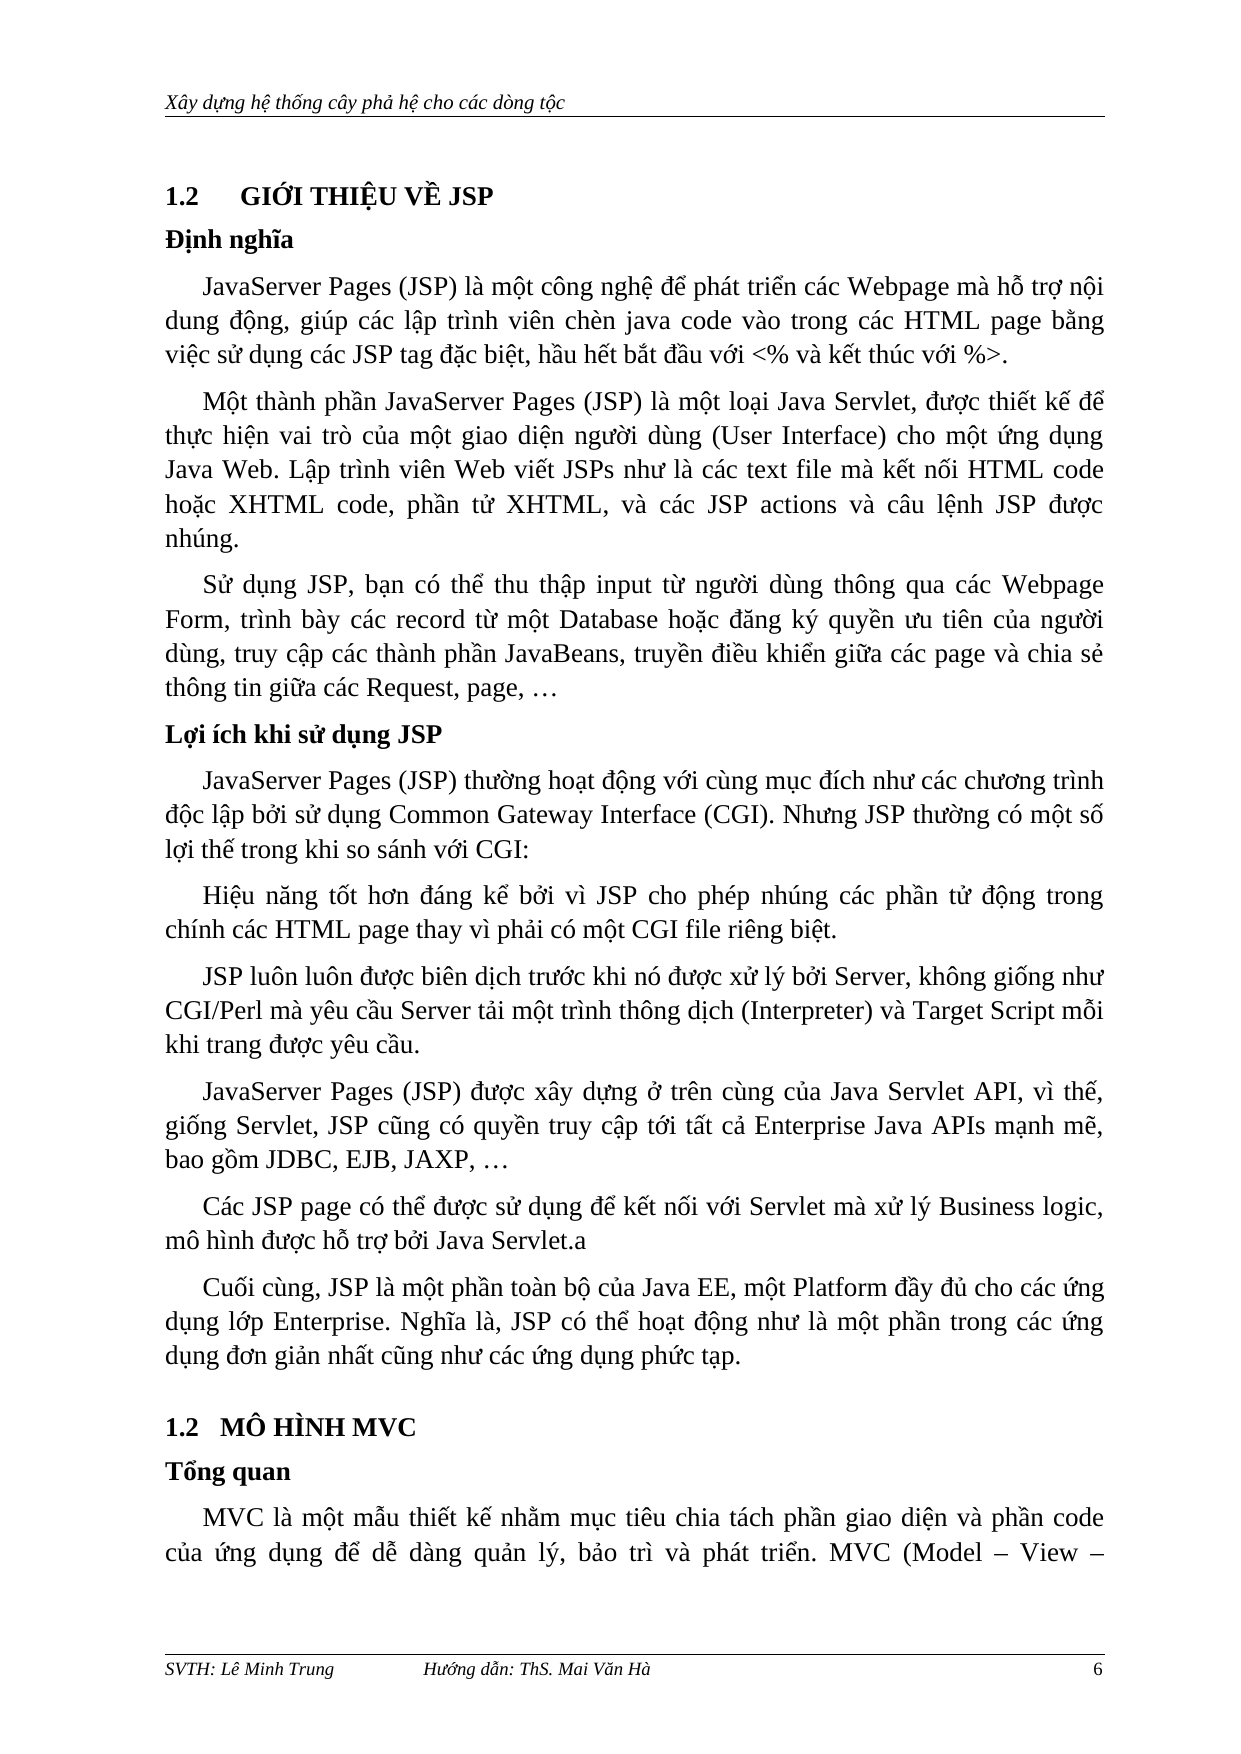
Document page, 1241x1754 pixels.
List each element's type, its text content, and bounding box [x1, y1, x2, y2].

subtitle GIỚI THIỆU VỀ JSP [165, 180, 1105, 211]
subtitle Định nghĩa [165, 224, 1105, 255]
text Một thành phần JavaServer Pages (JSP) là một loại Java Servlet, được thiết kế để thực hiện vai trò của một giao diện người dùng (User Interface) cho một ứng dụng Java Web. Lập trình viên Web viết JSPs như là các text file mà kết nối HTML code hoặc XHTML code, phần tử XHTML, và các JSP actions và câu lệnh JSP được nhúng. [165, 385, 1105, 553]
subtitle Lợi ích khi sử dụng JSP [165, 718, 1105, 749]
text JavaServer Pages (JSP) là một công nghệ để phát triển các Webpage mà hỗ trợ nội dung động, giúp các lập trình viên chèn java code vào trong các HTML page bằng việc sử dụng các JSP tag đặc biệt, hầu hết bắt đầu với <% và kết thúc với %>. [165, 270, 1105, 370]
subtitle Tổng quan [165, 1455, 1105, 1486]
text Sử dụng JSP, bạn có thể thu thập input từ người dùng thông qua các Webpage Form, trình bày các record từ một Database hoặc đăng ký quyền ưu tiên của người dùng, truy cập các thành phần JavaBeans, truyền điều khiển giữa các page và chia sẻ thông tin giữa các Request, page, … [165, 569, 1105, 702]
text JSP luôn luôn được biên dịch trước khi nó được xử lý bởi Server, không giống như CGI/Perl mà yêu cầu Server tải một trình thông dịch (Interpreter) và Target Script mỗi khi trang được yêu cầu. [165, 960, 1105, 1060]
text JavaServer Pages (JSP) được xây dựng ở trên cùng của Java Servlet API, vì thế, giống Servlet, JSP cũng có quyền truy cập tới tất cả Enterprise Java APIs mạnh mẽ, bao gồm JDBC, EJB, JAXP, … [165, 1075, 1105, 1175]
text JavaServer Pages (JSP) thường hoạt động với cùng mục đích như các chương trình độc lập bởi sử dụng Common Gateway Interface (CGI). Nhưng JSP thường có một số lợi thế trong khi so sánh với CGI: [165, 764, 1105, 864]
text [165, 1501, 1105, 1567]
text Cuối cùng, JSP là một phần toàn bộ của Java EE, một Platform đầy đủ cho các ứng dụng lớp Enterprise. Nghĩa là, JSP có thể hoạt động như là một phần trong các ứng dụng đơn giản nhất cũng như các ứng dụng phức tạp. [165, 1271, 1105, 1371]
text Hiệu năng tốt hơn đáng kể bởi vì JSP cho phép nhúng các phần tử động trong chính các HTML page thay vì phải có một CGI file riêng biệt. [165, 879, 1105, 945]
text Các JSP page có thể được sử dụng để kết nối với Servlet mà xử lý Business logic, mô hình được hỗ trợ bởi Java Servlet.a [165, 1190, 1105, 1256]
subtitle MÔ HÌNH MVC [165, 1411, 1105, 1442]
